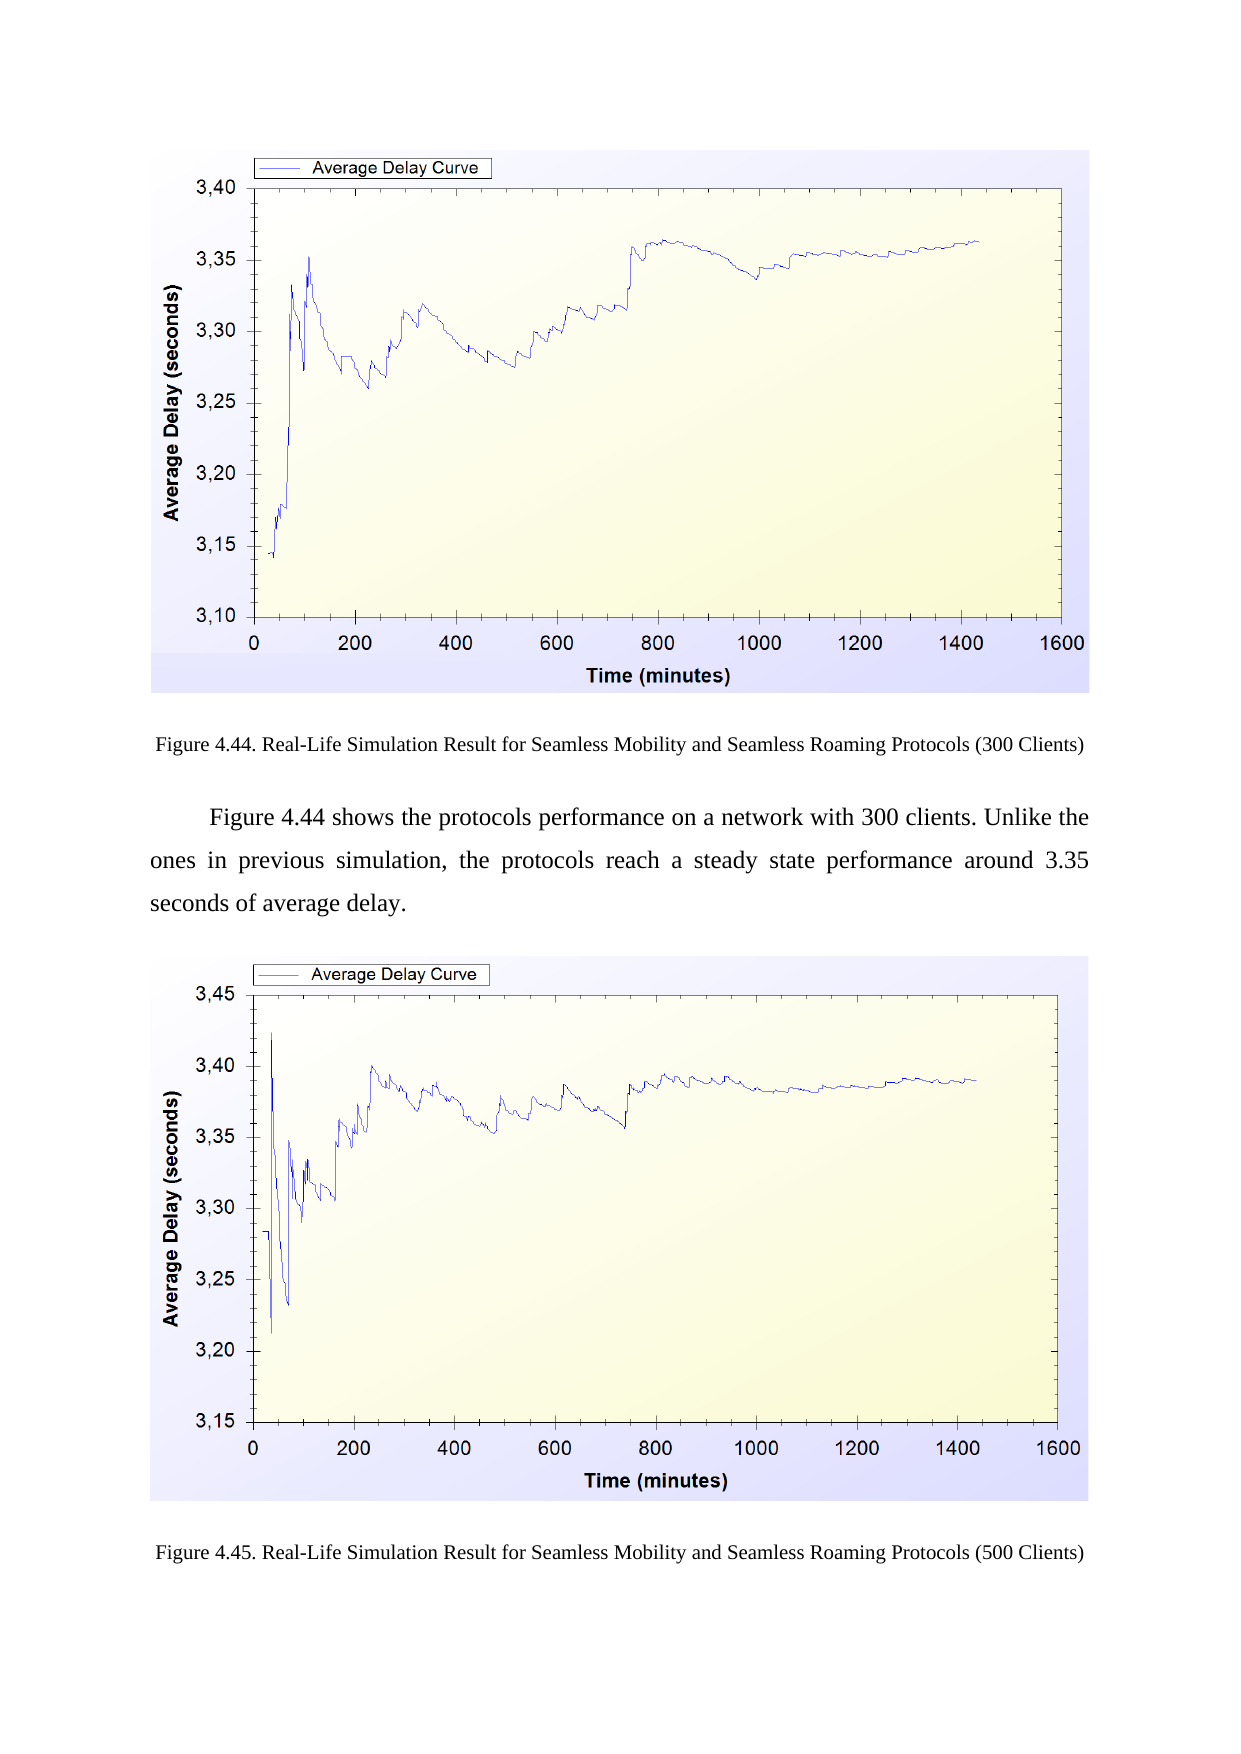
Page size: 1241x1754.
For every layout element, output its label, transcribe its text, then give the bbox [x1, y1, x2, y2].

picture [151, 150, 1090, 693]
picture [150, 956, 1089, 1501]
text Figure .. Real-Life Simulation Result for Seamless Mobility and Seamless Roaming Protocols (500 Clients) [150, 1539, 1090, 1564]
text Figure .. Real-Life Simulation Result for Seamless Mobility and Seamless Roaming Protocols (300 Clients) [150, 732, 1090, 756]
